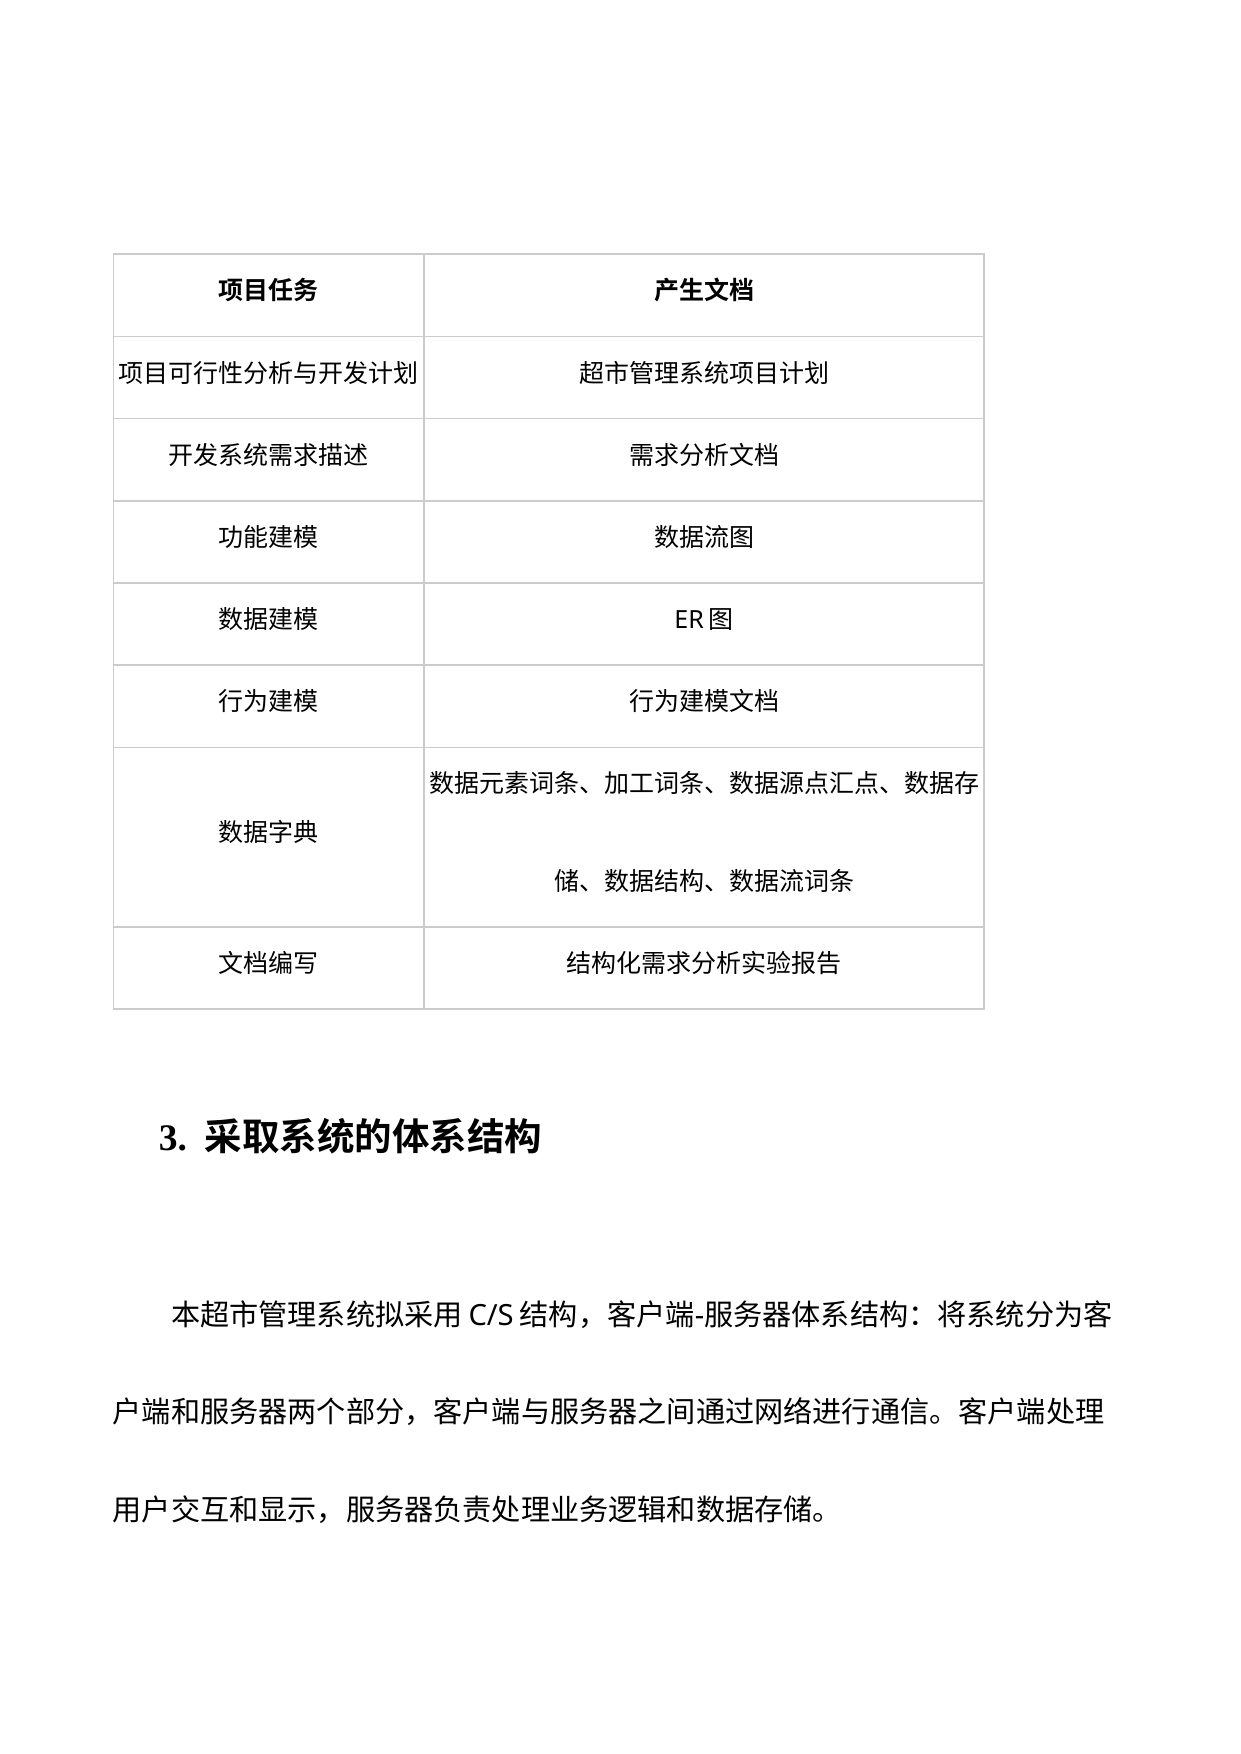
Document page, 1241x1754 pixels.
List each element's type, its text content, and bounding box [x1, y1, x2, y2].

table_cell 数据元素词条、加工词条、数据源点汇点、数据存储、数据结构、数据流词条 [425, 748, 983, 926]
table_cell 项目可行性分析与开发计划 [114, 337, 423, 418]
table_cell 文档编写 [114, 928, 423, 1008]
table_cell 数据流图 [425, 502, 983, 582]
table_cell 超市管理系统项目计划 [425, 337, 983, 418]
table_cell 数据建模 [114, 584, 423, 664]
table_cell ER图 [425, 584, 983, 664]
table_cell 需求分析文档 [425, 419, 983, 500]
table_cell 结构化需求分析实验报告 [425, 928, 983, 1008]
text 本超市管理系统拟采用C/S结构，客户端-服务器体系结构：将系统分为客户端和服务器两个部分，客户端与服务器之间通过网络进行通信。客户端处理用户交互和显示，服务器负责处理业务逻辑和数据存储。 [112, 1280, 1128, 1540]
table_header 项目任务 [114, 255, 423, 336]
table_cell 行为建模文档 [425, 666, 983, 746]
table_cell 开发系统需求描述 [114, 419, 423, 500]
table_cell 数据字典 [114, 748, 423, 926]
table_header 产生文档 [425, 255, 983, 336]
list 采取系统的体系结构 [158, 1101, 1128, 1166]
table_cell 功能建模 [114, 502, 423, 582]
table_cell 行为建模 [114, 666, 423, 746]
